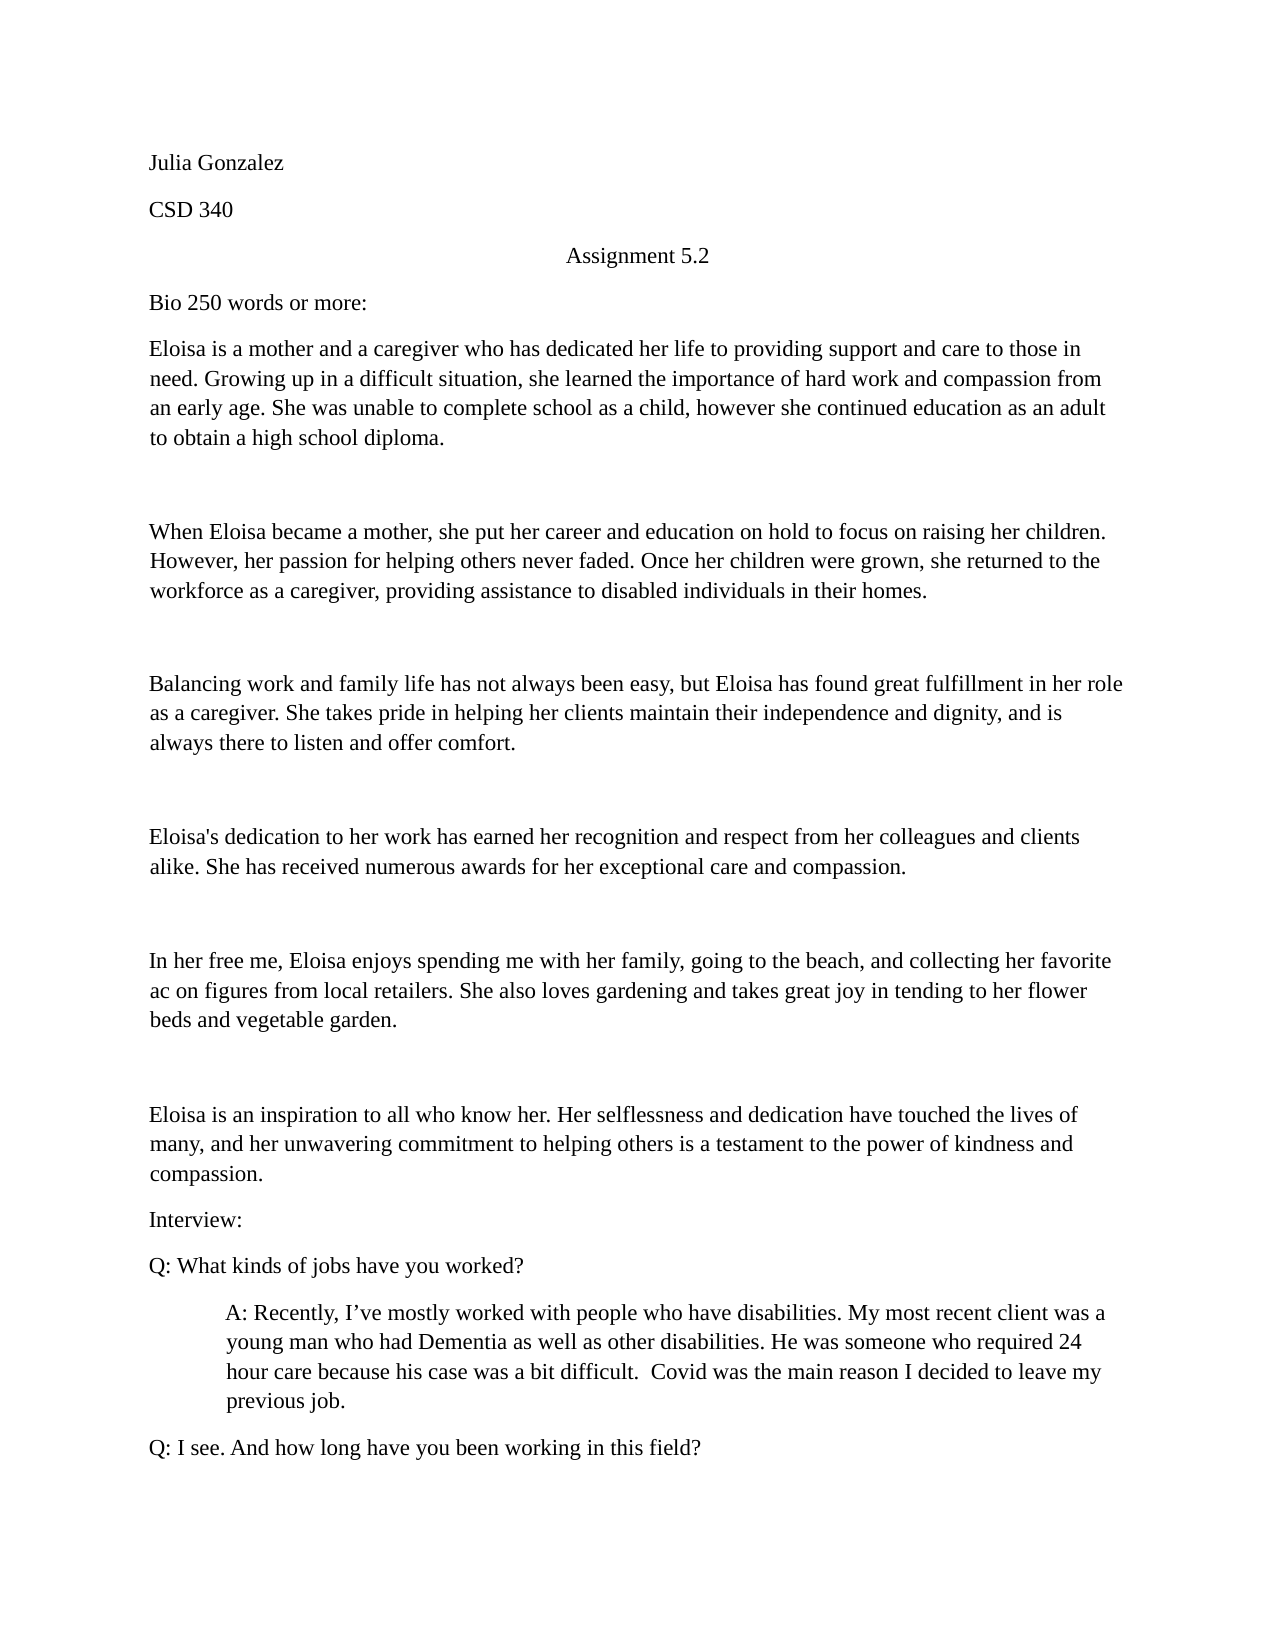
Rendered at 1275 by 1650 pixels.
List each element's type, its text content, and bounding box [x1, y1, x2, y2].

text Assignment 5.2 [150, 242, 1125, 268]
text Q: I see. And how long have you been working in this field? [148, 1434, 1125, 1460]
text Balancing work and family life has not always been easy, but Eloisa has found great fulfillment in her role as a caregiver. She takes pride in helping her clients maintain their independence and dignity, and is always there to listen and offer comfort. [148, 670, 1125, 755]
text Interview: [148, 1206, 1125, 1233]
text Eloisa is an inspiration to all who know her. Her selflessness and dedication have touched the lives of many, and her unwavering commitment to helping others is a testament to the power of kindness and compassion. [148, 1101, 1125, 1186]
text Bio 250 words or more: [148, 289, 1125, 315]
text CSD 340 [148, 196, 1125, 222]
text When Eloisa became a mother, she put her career and education on hold to focus on raising her children. However, her passion for helping others never faded. Once her children were grown, she returned to the workforce as a caregiver, providing assistance to disabled individuals in their homes. [148, 518, 1125, 603]
text Julia Gonzalez [148, 149, 1125, 176]
text Eloisa's dedication to her work has earned her recognition and respect from her colleagues and clients alike. She has received numerous awards for her exceptional care and compassion. [148, 823, 1125, 879]
text Eloisa is a mother and a caregiver who has dedicated her life to providing support and care to those in need. Growing up in a difficult situation, she learned the importance of hard work and compassion from an early age. She was unable to complete school as a child, however she continued education as an adult to obtain a high school diploma. [148, 335, 1125, 450]
text Q: What kinds of jobs have you worked? [148, 1253, 1125, 1279]
text In her free me, Eloisa enjoys spending me with her family, going to the beach, and collecting her favorite ac on figures from local retailers. She also loves gardening and takes great joy in tending to her flower beds and vegetable garden. [148, 947, 1125, 1033]
text A: Recently, I’ve mostly worked with people who have disabilities. My most recent client was a young man who had Dementia as well as other disabilities. He was someone who required 24 hour care because his case was a bit difficult. Covid was the main reason I decided to leave my previous job. [225, 1299, 1125, 1414]
